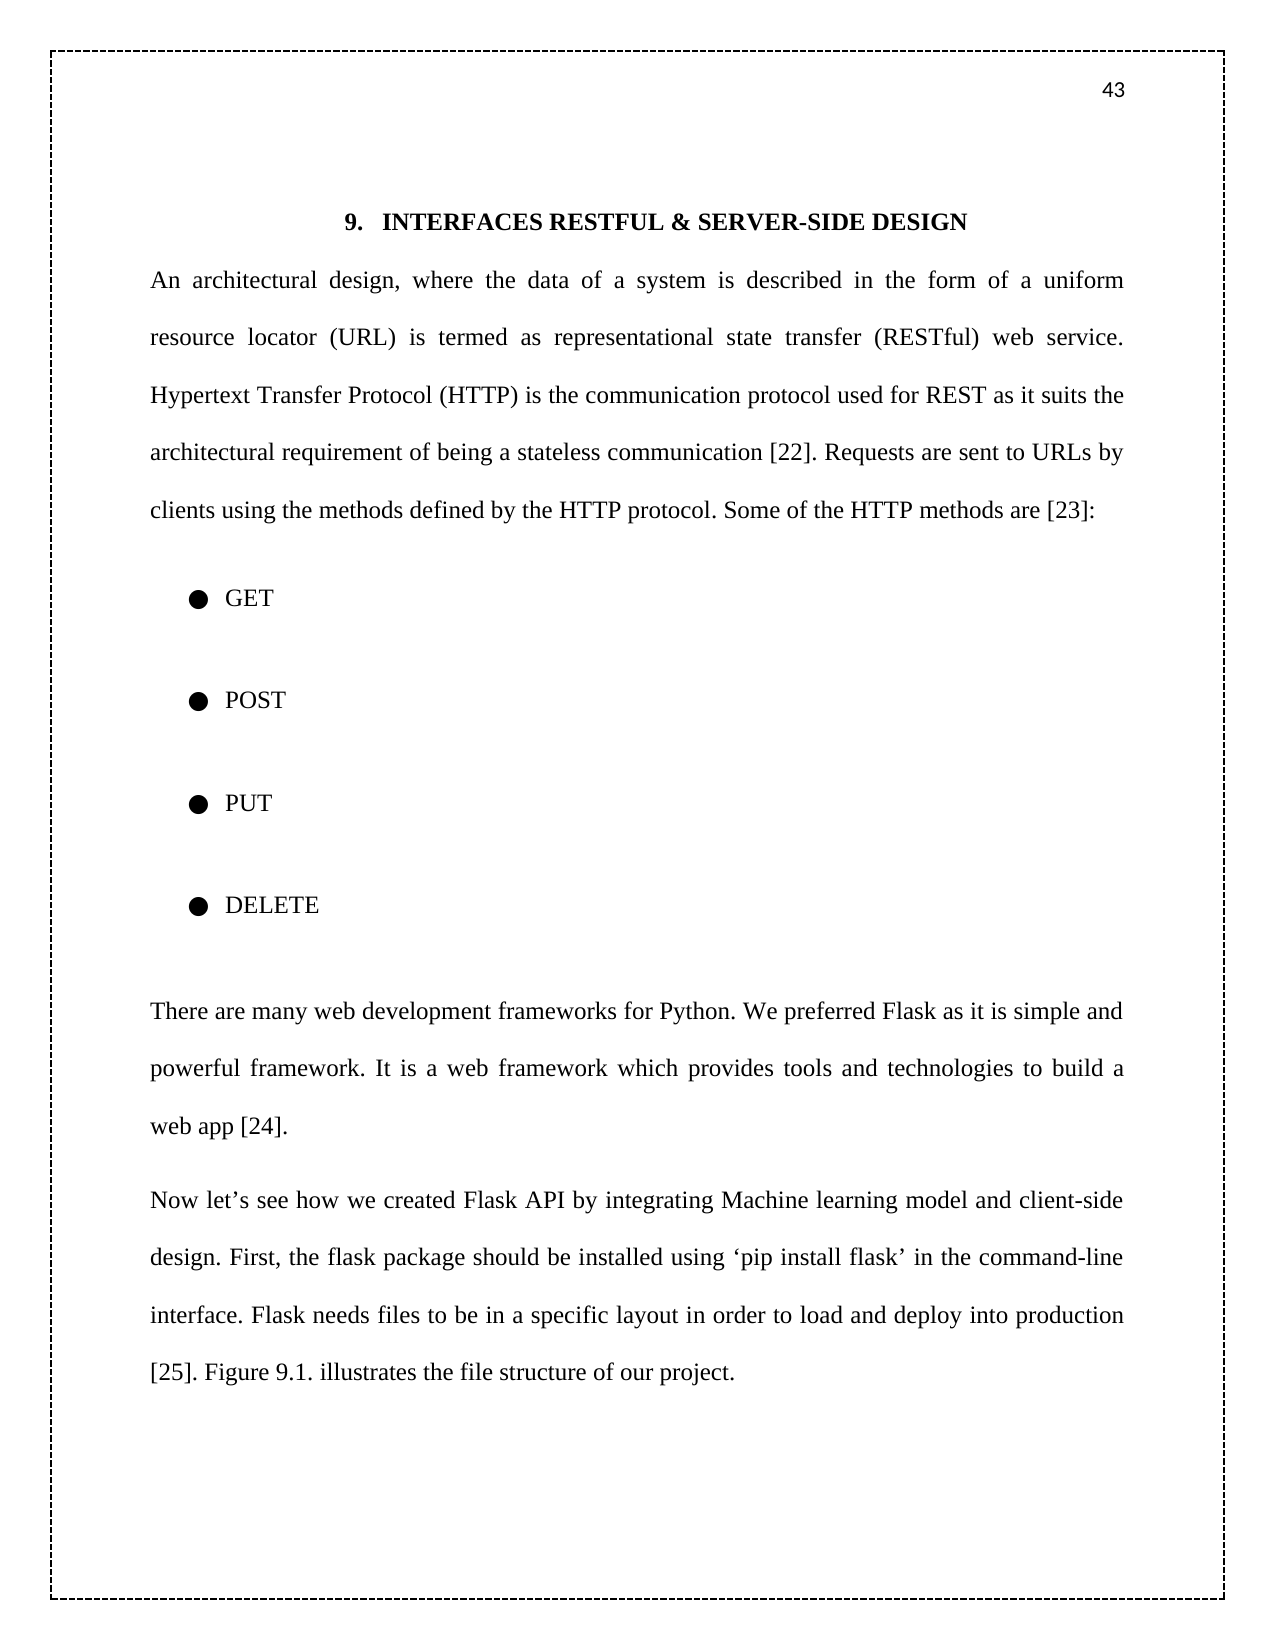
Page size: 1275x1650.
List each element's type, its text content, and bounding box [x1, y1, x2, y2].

subtitle Interfaces Restful & Server-Side Design [187, 207, 1125, 236]
list PUT [187, 774, 1125, 825]
text Now let’s see how we created Flask API by integrating Machine learning model and client-side design. First, the flask package should be installed using ‘pip install flask’ in the command-line interface. Flask needs files to be in a specific layout in order to load and deploy into production [25]. Figure 9.1. illustrates the file structure of our project. [150, 1185, 1125, 1386]
list DELETE [187, 877, 1125, 928]
list POST [187, 672, 1125, 723]
text There are many web development frameworks for Python. We preferred Flask as it is simple and powerful framework. It is a web framework which provides tools and technologies to build a web app [24]. [150, 996, 1125, 1139]
text An architectural design, where the data of a system is described in the form of a uniform resource locator (URL) is termed as representational state transfer (RESTful) web service. Hypertext Transfer Protocol (HTTP) is the communication protocol used for REST as it suits the architectural requirement of being a stateless communication [22]. Requests are sent to URLs by clients using the methods defined by the HTTP protocol. Some of the HTTP methods are [23]: [150, 265, 1125, 524]
list GET [187, 569, 1125, 620]
